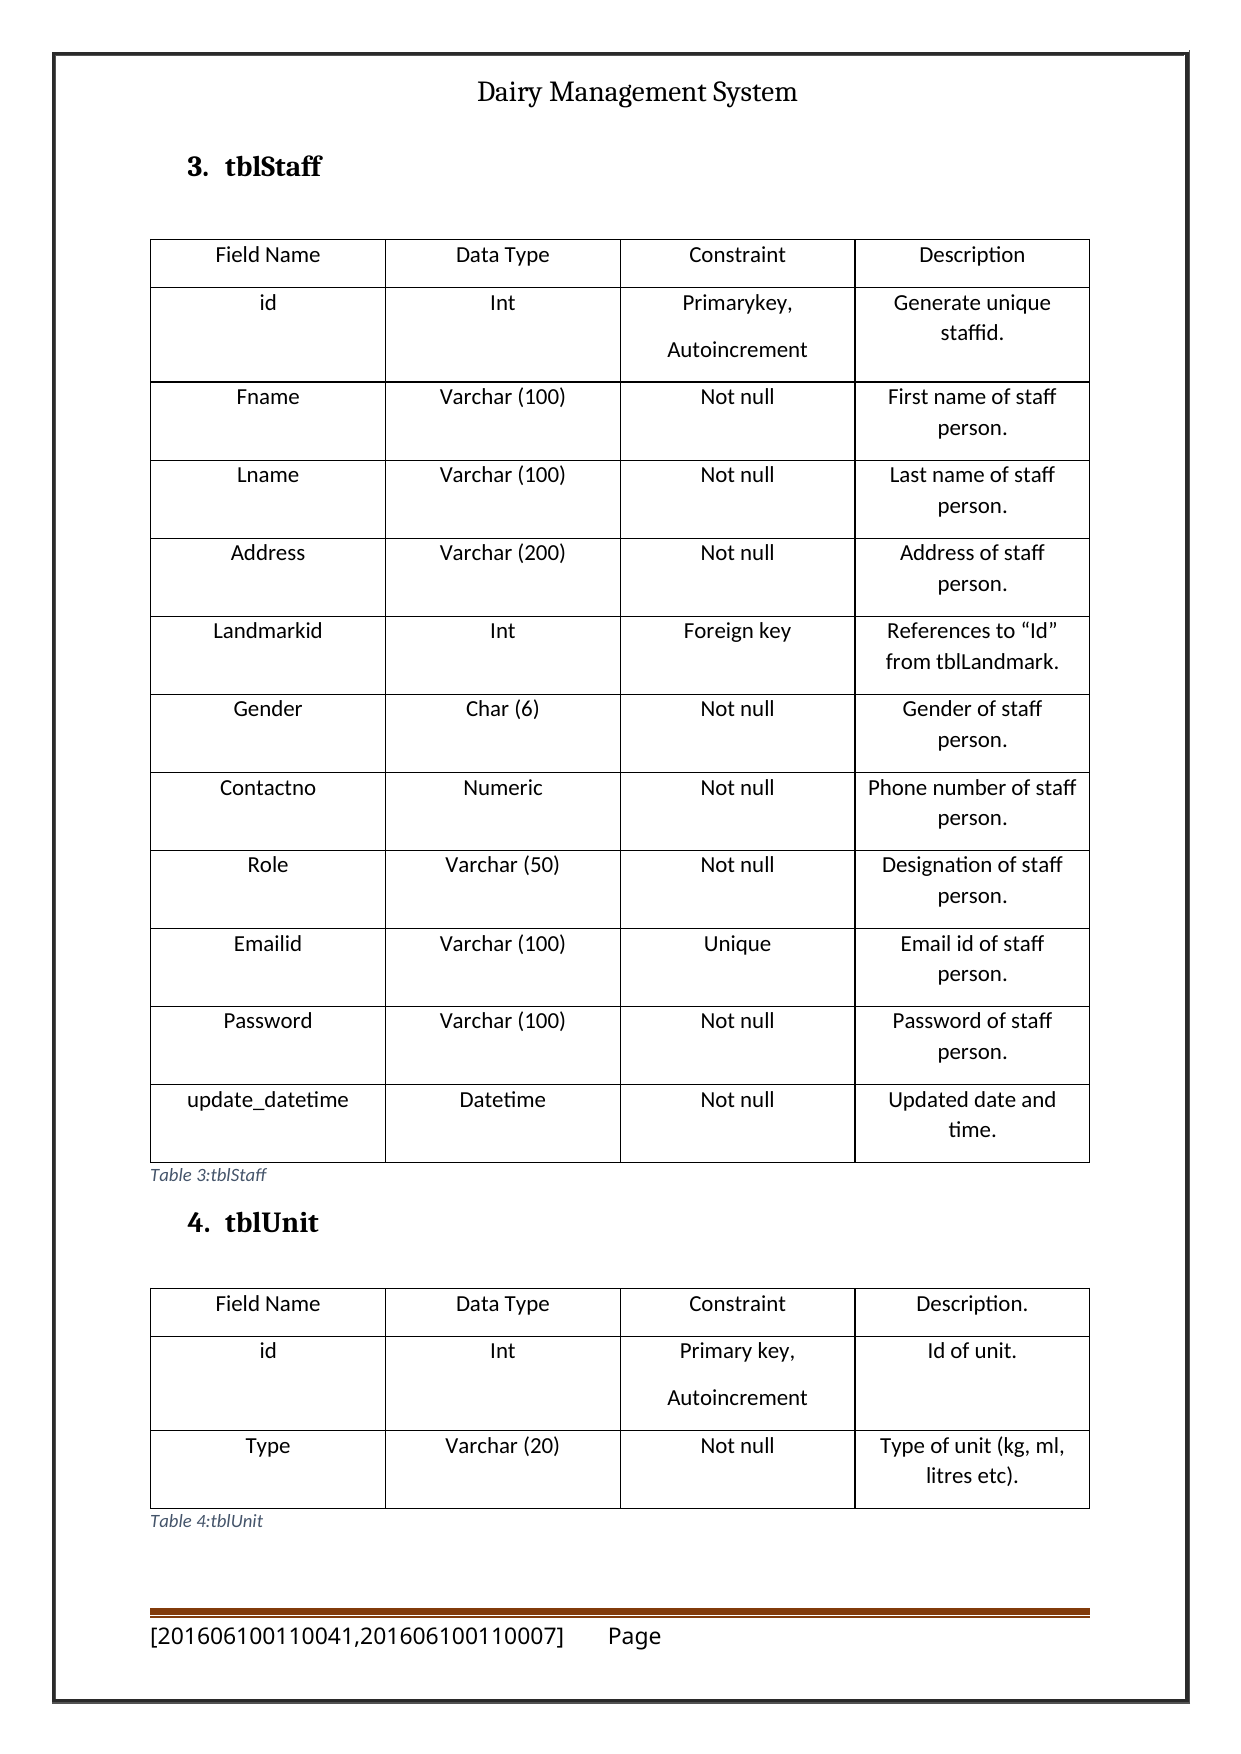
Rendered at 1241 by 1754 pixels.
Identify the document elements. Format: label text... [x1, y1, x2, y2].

table_cell Landmarkid [151, 617, 385, 693]
table_cell Not null [621, 773, 854, 849]
table_cell Fname [151, 383, 385, 459]
table_cell Id of unit. [856, 1337, 1089, 1430]
table_cell Not null [621, 461, 854, 537]
table_cell Not null [621, 1007, 854, 1084]
table_cell Not null [621, 1431, 854, 1508]
table_cell Gender [151, 695, 385, 772]
table_header Field Name [151, 1289, 385, 1336]
table_cell Address [151, 539, 385, 616]
table_cell Phone number of staff person. [856, 773, 1089, 849]
table_header Data Type [386, 240, 620, 287]
table_cell Email id of staff person. [856, 929, 1089, 1006]
table_cell Varchar (100) [386, 929, 620, 1006]
table_cell Not null [621, 851, 854, 928]
table_cell Not null [621, 383, 854, 459]
table_cell Contactno [151, 773, 385, 849]
table_header Data Type [386, 1289, 620, 1336]
table_cell Not null [621, 695, 854, 772]
table_cell Int [386, 617, 620, 693]
table_cell Int [386, 1337, 620, 1430]
table_cell Varchar (20) [386, 1431, 620, 1508]
table_cell Unique [621, 929, 854, 1006]
table_cell Designation of staff person. [856, 851, 1089, 928]
table_cell First name of staff person. [856, 383, 1089, 459]
table_cell Type of unit (kg, ml, litres etc). [856, 1431, 1089, 1508]
table_cell Not null [621, 539, 854, 616]
table_cell Varchar (100) [386, 383, 620, 459]
table_cell Last name of staff person. [856, 461, 1089, 537]
table_header Constraint [621, 240, 854, 287]
table_cell Not null [621, 1085, 854, 1162]
table_cell Password [151, 1007, 385, 1084]
table_cell Char (6) [386, 695, 620, 772]
table_cell id [151, 288, 385, 381]
table_cell Gender of staff person. [856, 695, 1089, 772]
table_cell Password of staff person. [856, 1007, 1089, 1084]
table_header Constraint [621, 1289, 854, 1336]
table_cell Varchar (50) [386, 851, 620, 928]
table_cell Address of staff person. [856, 539, 1089, 616]
table_header Description. [856, 1289, 1089, 1336]
table_cell Lname [151, 461, 385, 537]
text Table 3:tblStaff [150, 1163, 1090, 1186]
table_cell References to “Id” from tblLandmark. [856, 617, 1089, 693]
table_cell Type [151, 1431, 385, 1508]
list tblStaff [187, 150, 1090, 183]
table_cell Datetime [386, 1085, 620, 1162]
table_cell Role [151, 851, 385, 928]
table_cell Varchar (100) [386, 1007, 620, 1084]
table_cell Emailid [151, 929, 385, 1006]
table_cell Generate unique staffid. [856, 288, 1089, 381]
table_cell Updated date and time. [856, 1085, 1089, 1162]
table_cell Foreign key [621, 617, 854, 693]
table_header Description [856, 240, 1089, 287]
table_cell Primarykey, Autoincrement [621, 288, 854, 381]
table_cell Numeric [386, 773, 620, 849]
table_cell Varchar (100) [386, 461, 620, 537]
table_cell id [151, 1337, 385, 1430]
table_cell Int [386, 288, 620, 381]
table_header Field Name [151, 240, 385, 287]
table_cell update_datetime [151, 1085, 385, 1162]
list tblUnit [187, 1206, 1090, 1240]
table_cell Varchar (200) [386, 539, 620, 616]
table_cell Primary key, Autoincrement [621, 1337, 854, 1430]
text Table 4:tblUnit [150, 1509, 1090, 1532]
